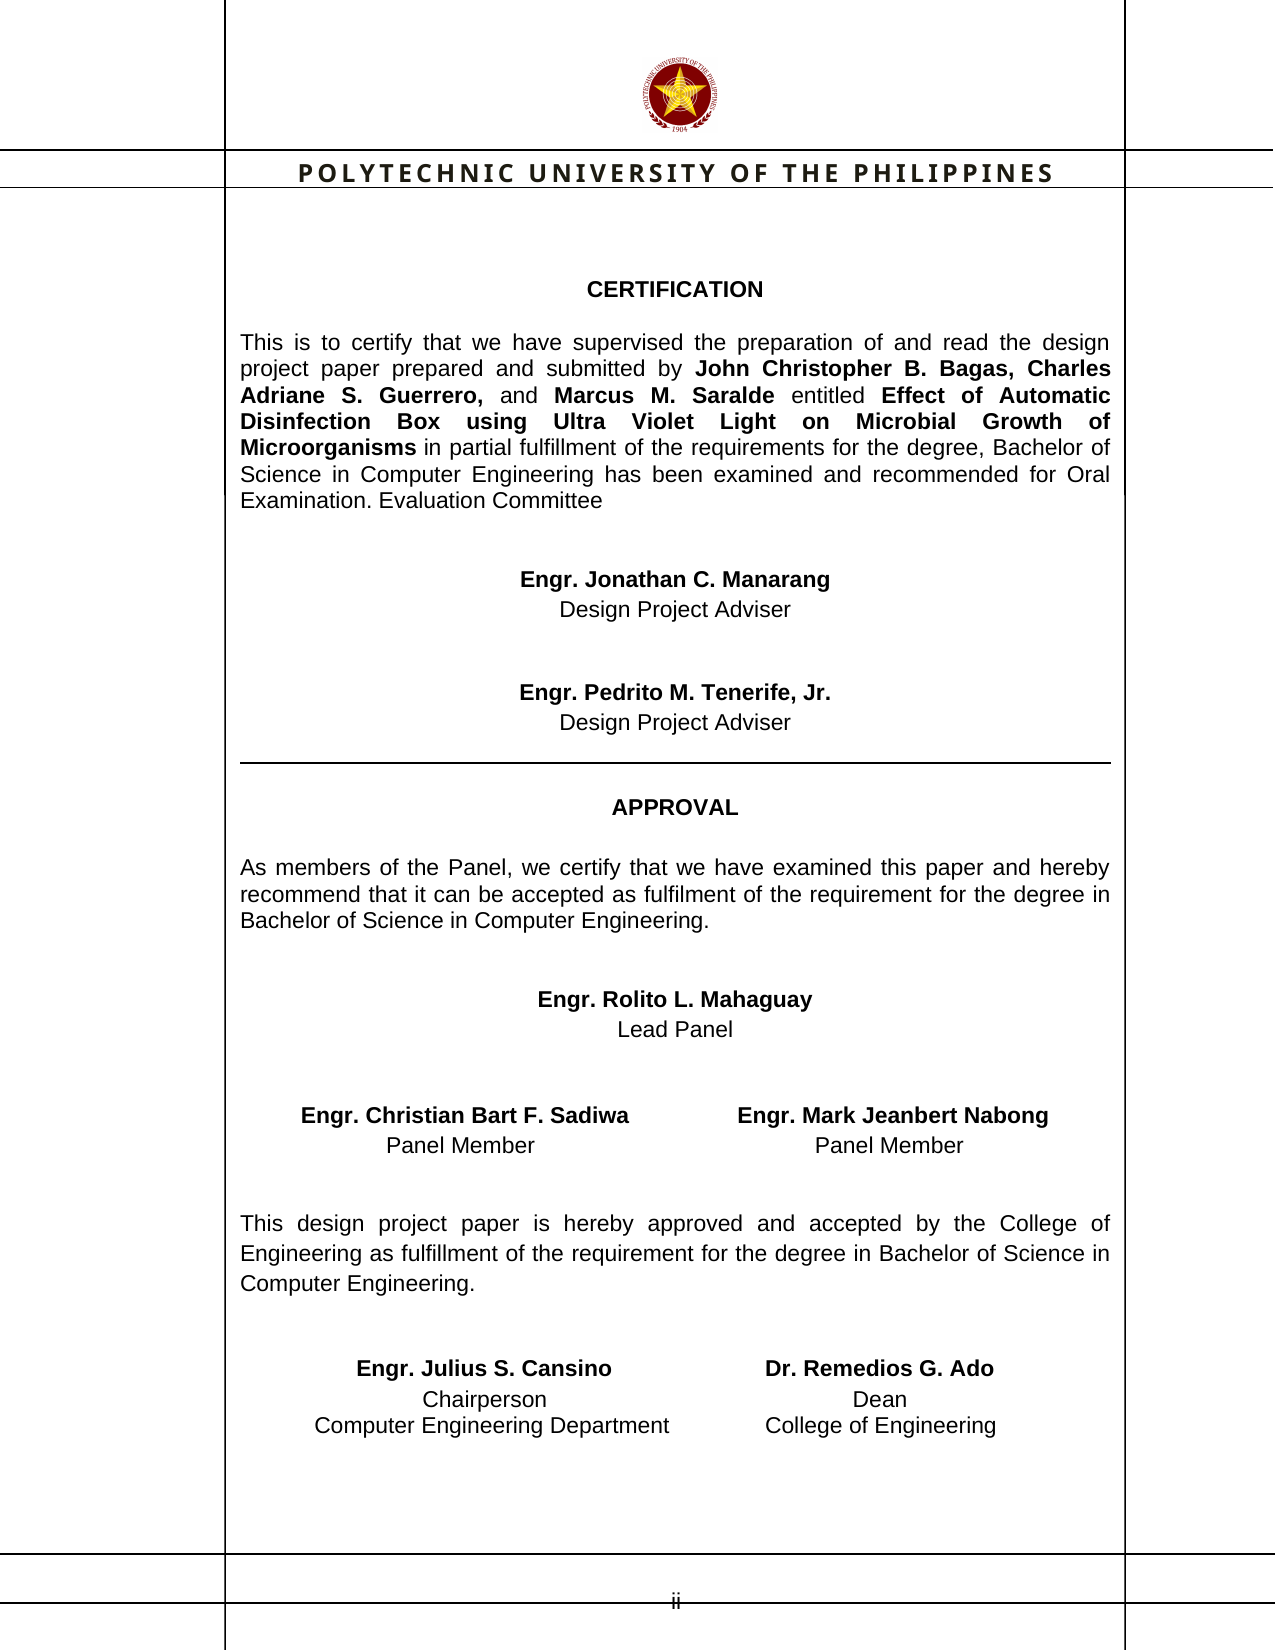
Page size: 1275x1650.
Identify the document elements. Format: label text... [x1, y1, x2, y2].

text Panel Member Panel Member [225, 1132, 1125, 1158]
text This is to certify that we have supervised the preparation of and read the design project paper prepared and submitted by John Christopher B. Bagas, Charles Adriane S. Guerrero, and Marcus M. Saralde entitled Effect of Automatic Disinfection Box using Ultra Violet Light on Microbial Growth of Microorganisms in partial fulfillment of the requirements for the degree, Bachelor of Science in Computer Engineering has been examined and recommended for Oral Examination. Evaluation Committee [240, 329, 1111, 513]
text Engr. Rolito L. Mahaguay [225, 986, 1125, 1012]
text Chairperson Dean [225, 1386, 1125, 1412]
text Lead Panel [225, 1016, 1125, 1043]
text Computer Engineering Department College of Engineering [225, 1412, 1125, 1438]
picture [642, 57, 718, 133]
text Engr. Jonathan C. Manarang [225, 566, 1125, 592]
text Engr. Christian Bart F. Sadiwa Engr. Mark Jeanbert Nabong [225, 1102, 1125, 1128]
text CERTIFICATION [225, 247, 1125, 302]
text APPROVAL [225, 794, 1125, 820]
text Design Project Adviser [225, 596, 1125, 623]
text As members of the Panel, we certify that we have examined this paper and hereby recommend that it can be accepted as fulfilment of the requirement for the degree in Bachelor of Science in Computer Engineering. [240, 854, 1111, 933]
text This design project paper is hereby approved and accepted by the College of Engineering as fulfillment of the requirement for the degree in Bachelor of Science in Computer Engineering. [240, 1209, 1111, 1296]
text Engr. Julius S. Cansino Dr. Remedios G. Ado [225, 1355, 1125, 1382]
text Engr. Pedrito M. Tenerife, Jr. [225, 679, 1125, 706]
text Design Project Adviser [225, 709, 1125, 736]
